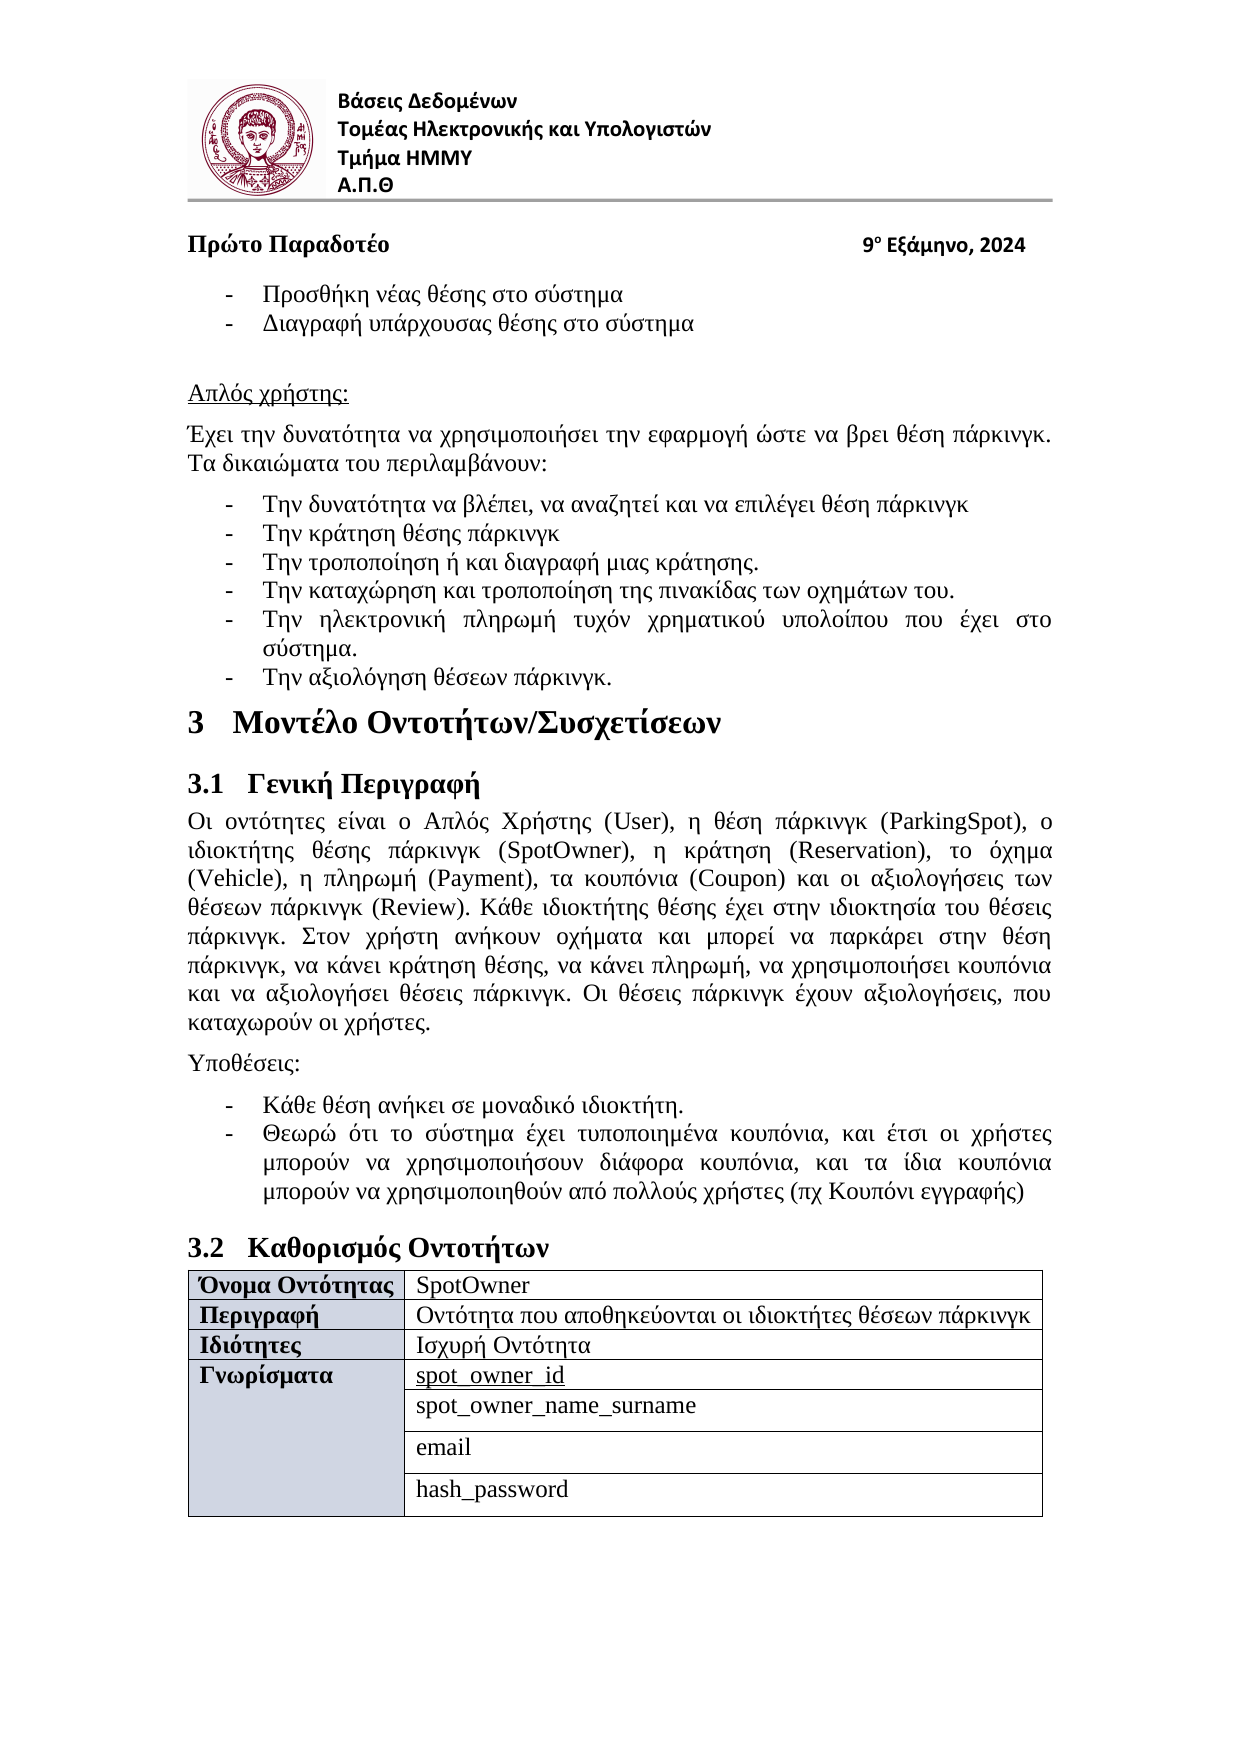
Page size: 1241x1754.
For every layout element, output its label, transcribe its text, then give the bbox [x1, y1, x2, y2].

list Την ηλεκτρονική πληρωμή τυχόν χρηματικού υπολοίπου που έχει στο σύστημα. [225, 604, 1053, 662]
table_cell spot_owner_id [405, 1360, 1042, 1389]
subtitle Γενική Περιγραφή [187, 766, 1053, 800]
list Κάθε θέση ανήκει σε μοναδικό ιδιοκτήτη. [225, 1090, 1053, 1118]
table_cell Ιδιότητες [189, 1330, 404, 1359]
table_cell Οντότητα που αποθηκεύονται οι ιδιοκτήτες θέσεων πάρκινγκ [405, 1300, 1042, 1329]
list Διαγραφή υπάρχουσας θέσης στο σύστημα [225, 308, 1053, 337]
text Έχει την δυνατότητα να χρησιμοποιήσει την εφαρμογή ώστε να βρει θέση πάρκινγκ. Τα δικαιώματα του περιλαμβάνουν: [187, 419, 1053, 477]
table_cell Ισχυρή Οντότητα [405, 1330, 1042, 1359]
table_header SpotOwner [405, 1271, 1042, 1299]
subtitle Καθορισμός Οντοτήτων [187, 1230, 1053, 1263]
table_cell email [405, 1432, 1042, 1473]
list Την καταχώρηση και τροποποίηση της πινακίδας των οχημάτων του. [225, 575, 1053, 604]
list Προσθήκη νέας θέσης στο σύστημα [225, 279, 1053, 308]
text Απλός χρήστης: [187, 378, 1053, 407]
table_cell spot_owner_name_surname [405, 1390, 1042, 1431]
list Την αξιολόγηση θέσεων πάρκινγκ. [225, 662, 1053, 690]
text Υποθέσεις: [187, 1048, 1053, 1077]
list Την κράτηση θέσης πάρκινγκ [225, 518, 1053, 547]
text Οι οντότητες είναι ο Απλός Χρήστης (User), η θέση πάρκινγκ (ParkingSpot), ο ιδιοκτήτης θέσης πάρκινγκ (SpotOwner), η κράτηση (Reservation), το όχημα (Vehicle), η πληρωμή (Payment), τα κουπόνια (Coupon) και οι αξιολογήσεις των θέσεων πάρκινγκ (Review). Κάθε ιδιοκτήτης θέσης έχει στην ιδιοκτησία του θέσεις πάρκινγκ. Στον χρήστη ανήκουν οχήματα και μπορεί να παρκάρει στην θέση πάρκινγκ, να κάνει κράτηση θέσης, να κάνει πληρωμή, να χρησιμοποιήσει κουπόνια και να αξιολογήσει θέσεις πάρκινγκ. Οι θέσεις πάρκινγκ έχουν αξιολογήσεις, που καταχωρούν οι χρήστες. [187, 806, 1053, 1036]
list Την τροποποίηση ή και διαγραφή μιας κράτησης. [225, 547, 1053, 575]
table_cell Περιγραφή [189, 1300, 404, 1329]
picture [187, 79, 327, 198]
list Θεωρώ ότι το σύστημα έχει τυποποιημένα κουπόνια, και έτσι οι χρήστες μπορούν να χρησιμοποιήσουν διάφορα κουπόνια, και τα ίδια κουπόνια μπορούν να χρησιμοποιηθούν από πολλούς χρήστες (πχ Κουπόνι εγγραφής) [225, 1118, 1053, 1205]
table_cell Γνωρίσματα [189, 1360, 404, 1516]
list Την δυνατότητα να βλέπει, να αναζητεί και να επιλέγει θέση πάρκινγκ [225, 489, 1053, 518]
subtitle Μοντέλο Οντοτήτων/Συσχετίσεων [187, 703, 1053, 741]
table_header Όνομα Οντότητας [189, 1271, 404, 1299]
table_cell hash_password [405, 1474, 1042, 1516]
